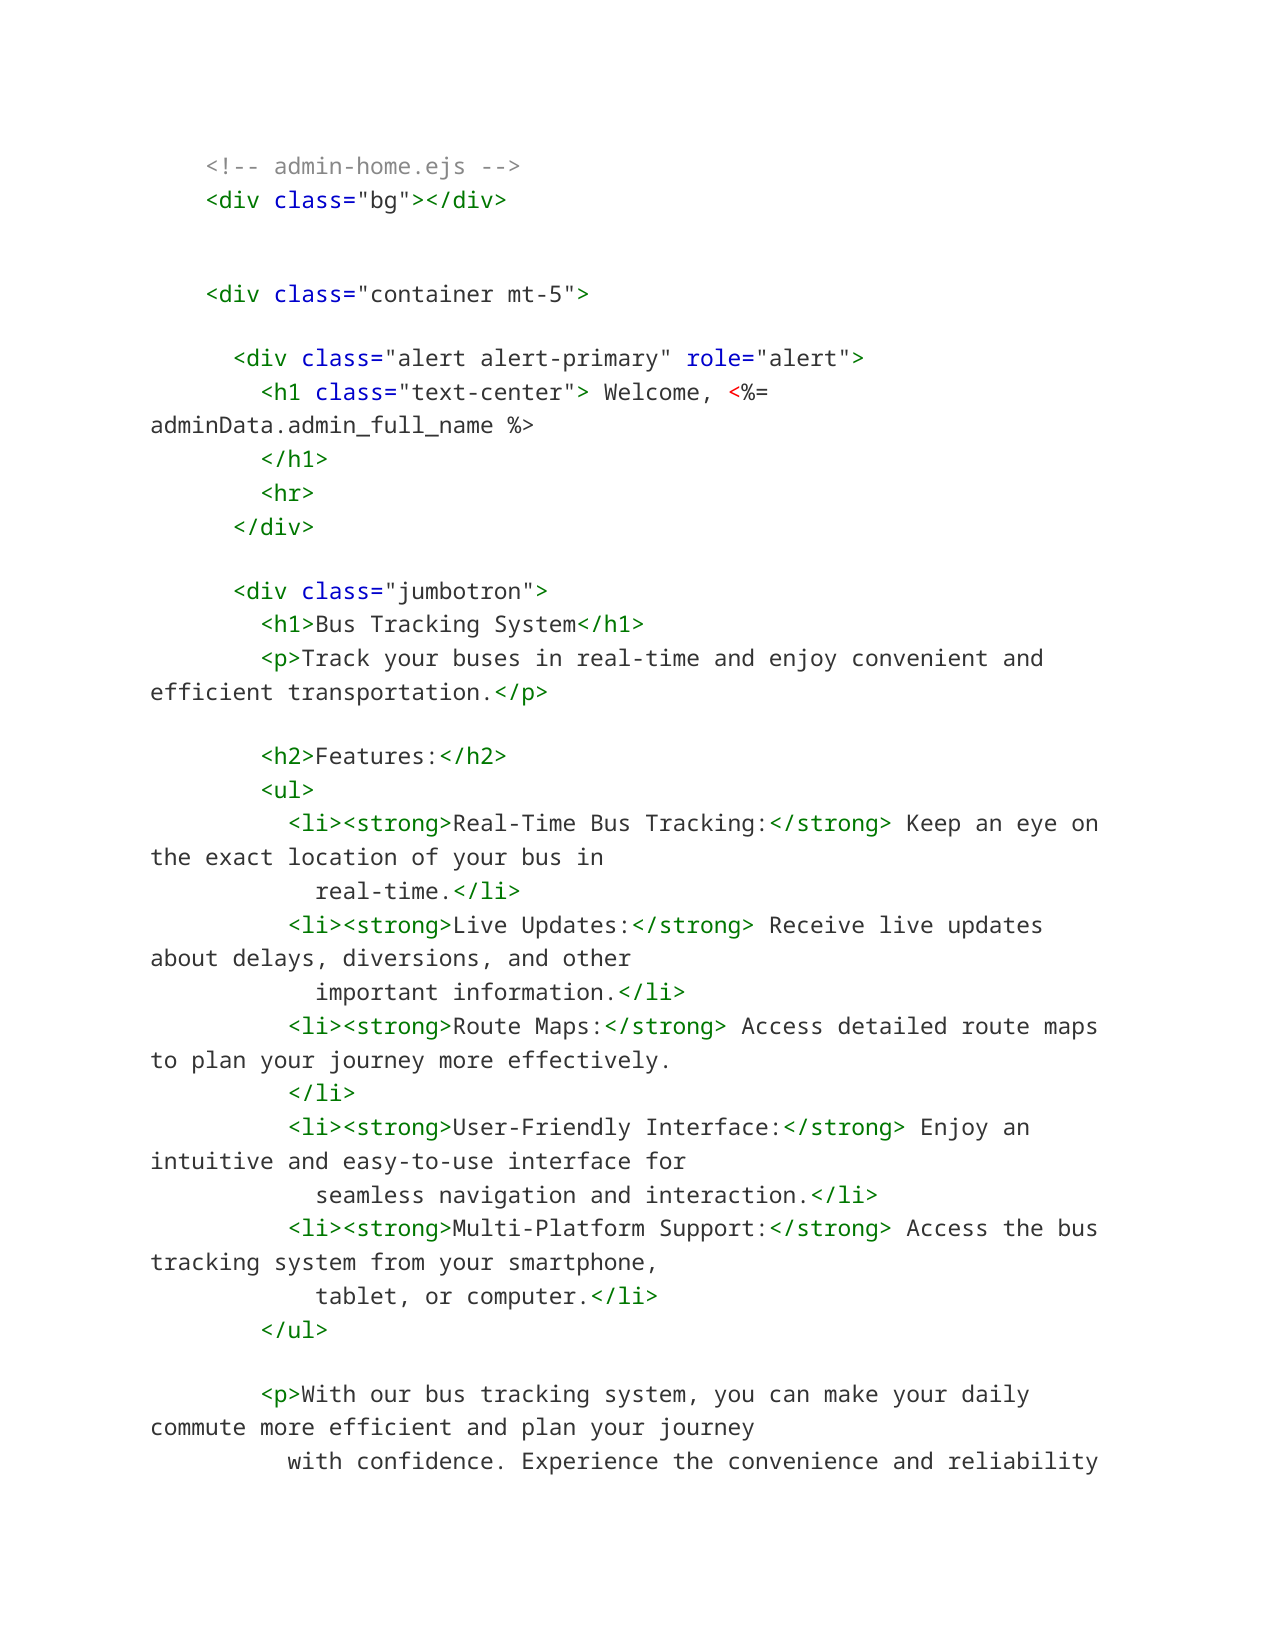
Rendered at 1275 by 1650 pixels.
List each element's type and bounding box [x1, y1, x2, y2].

text [150, 150, 1125, 1476]
